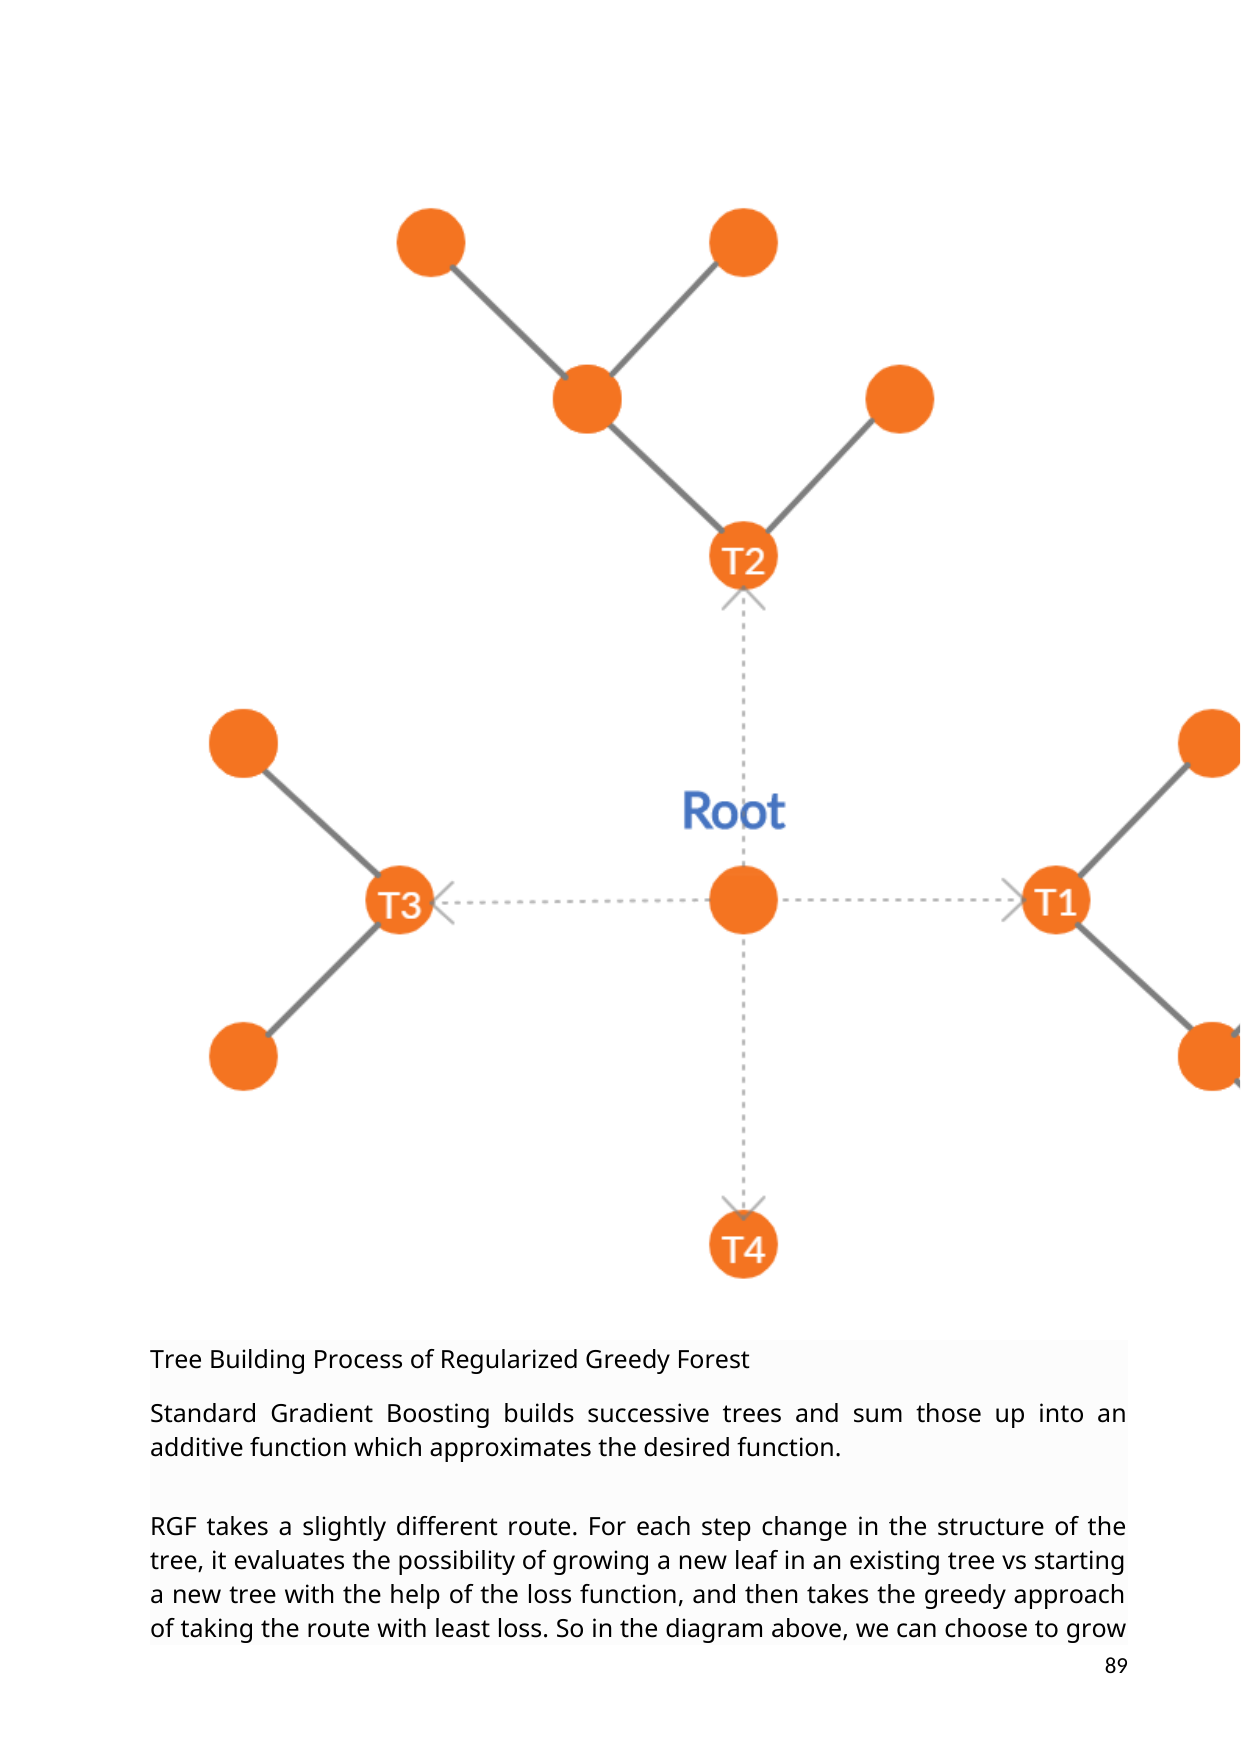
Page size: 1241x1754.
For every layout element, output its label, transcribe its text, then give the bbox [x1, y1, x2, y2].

text Tree Building Process of Gradient BoostingTree Building Process of Regularized Greedy Forest [150, 1340, 1128, 1376]
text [150, 1509, 1128, 1645]
picture [150, 150, 1241, 1340]
text Standard Gradient Boosting builds successive trees and sum those up into an additive function which approximates the desired function. [150, 1396, 1128, 1464]
